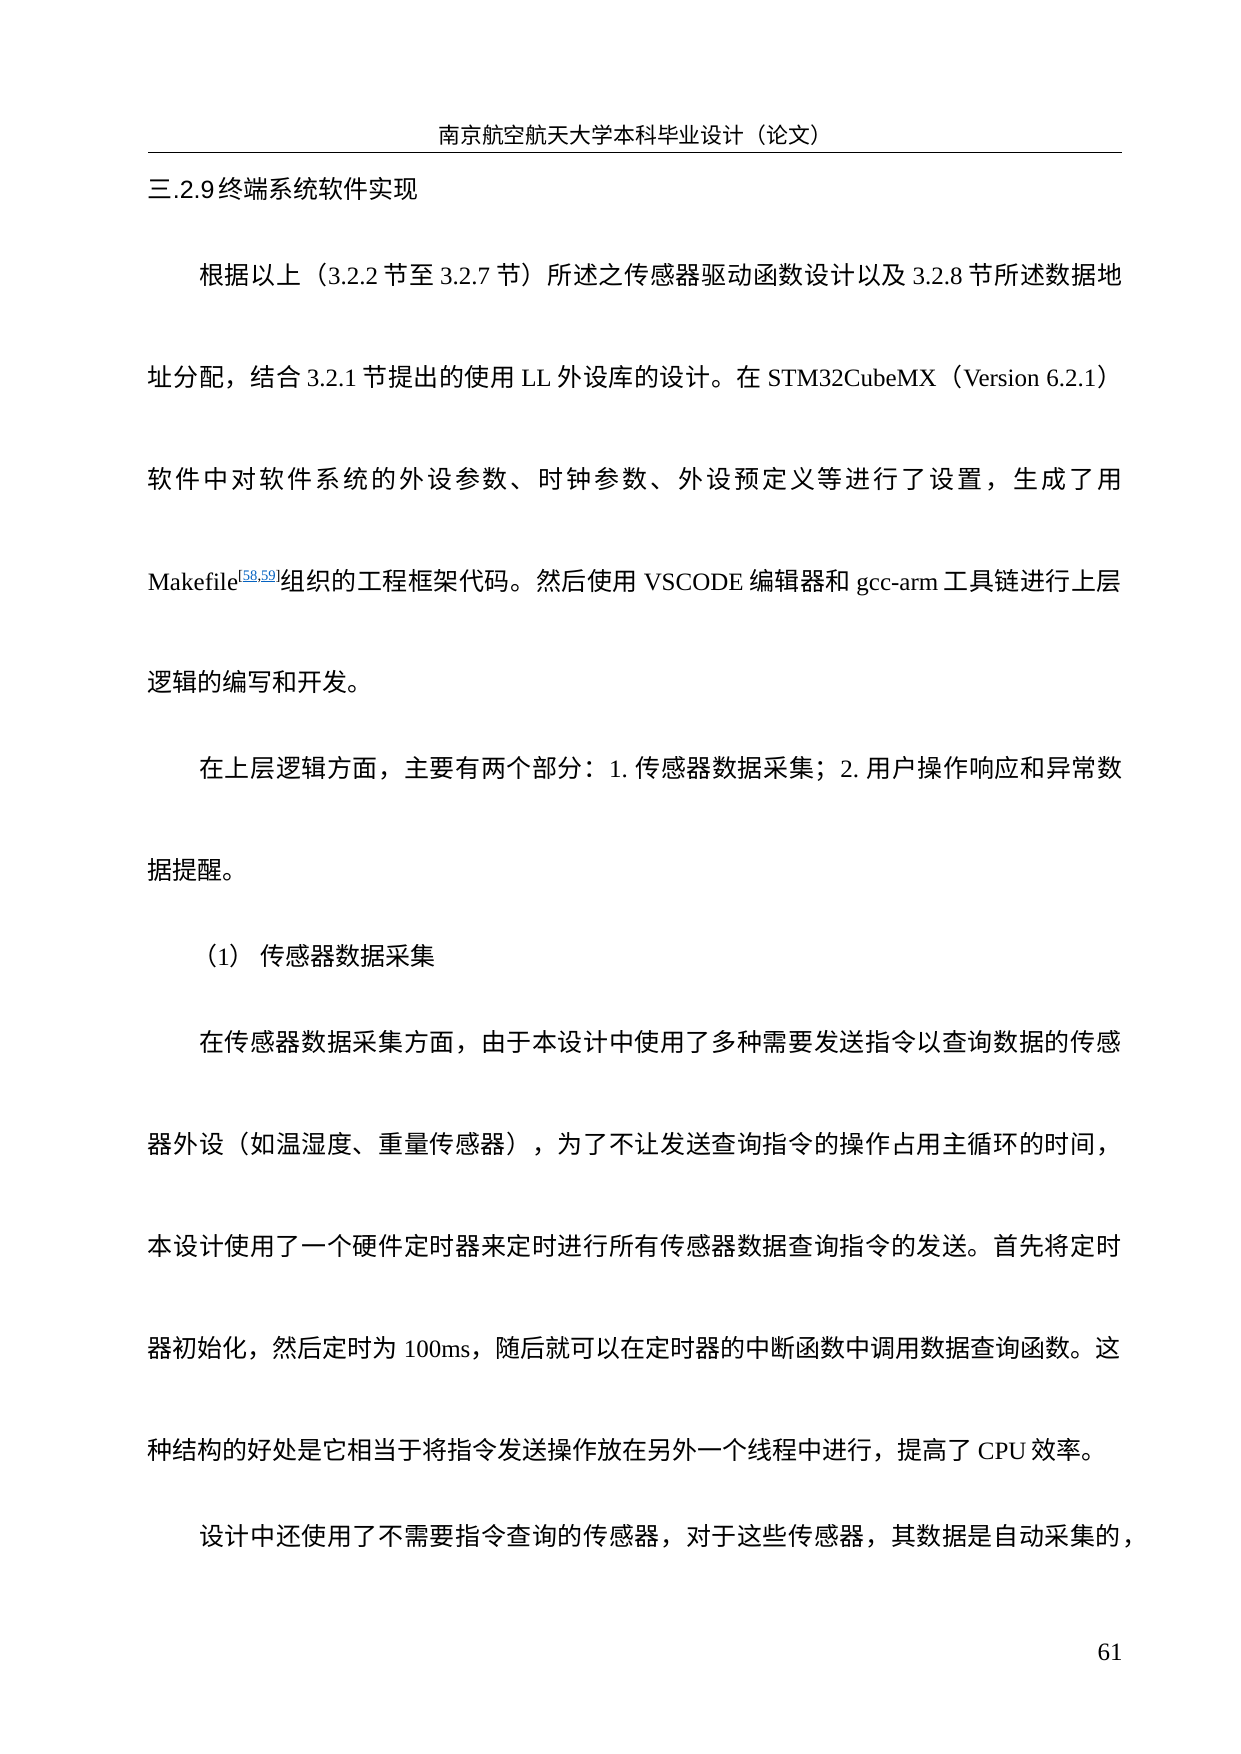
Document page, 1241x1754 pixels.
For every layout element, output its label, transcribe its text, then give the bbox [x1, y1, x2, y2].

text 在传感器数据采集方面，由于本设计中使用了多种需要发送指令以查询数据的传感器外设（如温湿度、重量传感器），为了不让发送查询指令的操作占用主循环的时间，本设计使用了一个硬件定时器来定时进行所有传感器数据查询指令的发送。首先将定时器初始化，然后定时为100ms，随后就可以在定时器的中断函数中调用数据查询函数。这种结构的好处是它相当于将指令发送操作放在另外一个线程中进行，提高了CPU效率。 [148, 1007, 1122, 1482]
text 在上层逻辑方面，主要有两个部分：1. 传感器数据采集；2. 用户操作响应和异常数据提醒。 [148, 733, 1122, 903]
text 设计中还使用了不需要指令查询的传感器，对于这些传感器，其数据是自动采集的，使用时可直接取用，因此不需要额外的数据采集代码。传感器数据采集部分的软件流程如图 3.25所示。 [148, 1501, 1122, 1568]
subtitle 终端系统软件实现 [148, 153, 1122, 221]
subtitle 传感器数据采集 [148, 921, 1122, 989]
text 根据以上（3.2.2节至3.2.7节）所述之传感器驱动函数设计以及3.2.8节所述数据地址分配，结合3.2.1节提出的使用LL外设库的设计。在STM32CubeMX（Version 6.2.1）软件中对软件系统的外设参数、时钟参数、外设预定义等进行了设置，生成了用Makefile[58,59]组织的工程框架代码。然后使用VSCODE编辑器和gcc-arm工具链进行上层逻辑的编写和开发。 [148, 239, 1122, 715]
